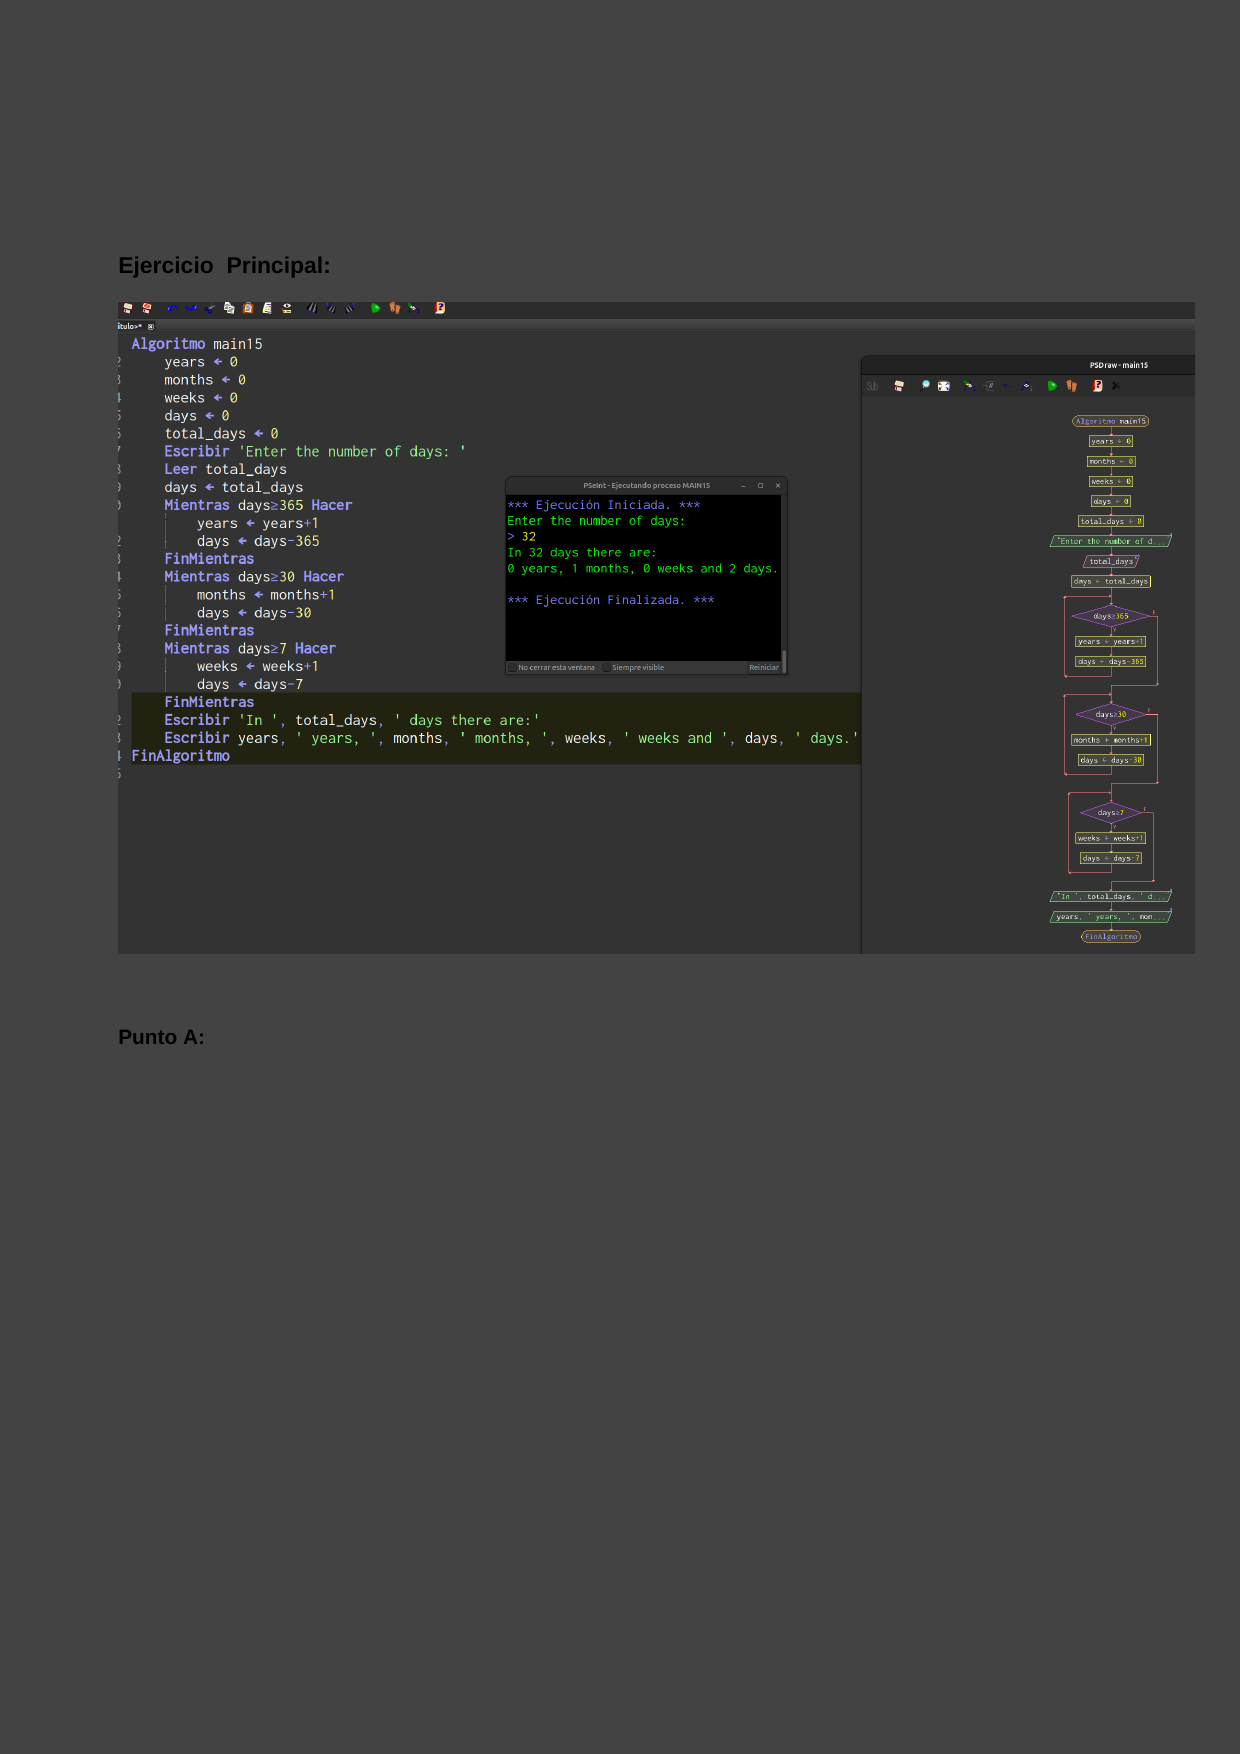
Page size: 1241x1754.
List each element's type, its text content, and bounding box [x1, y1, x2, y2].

text Punto A: [118, 1025, 1196, 1049]
picture [118, 302, 1196, 954]
text Ejercicio Principal: [118, 252, 1196, 278]
